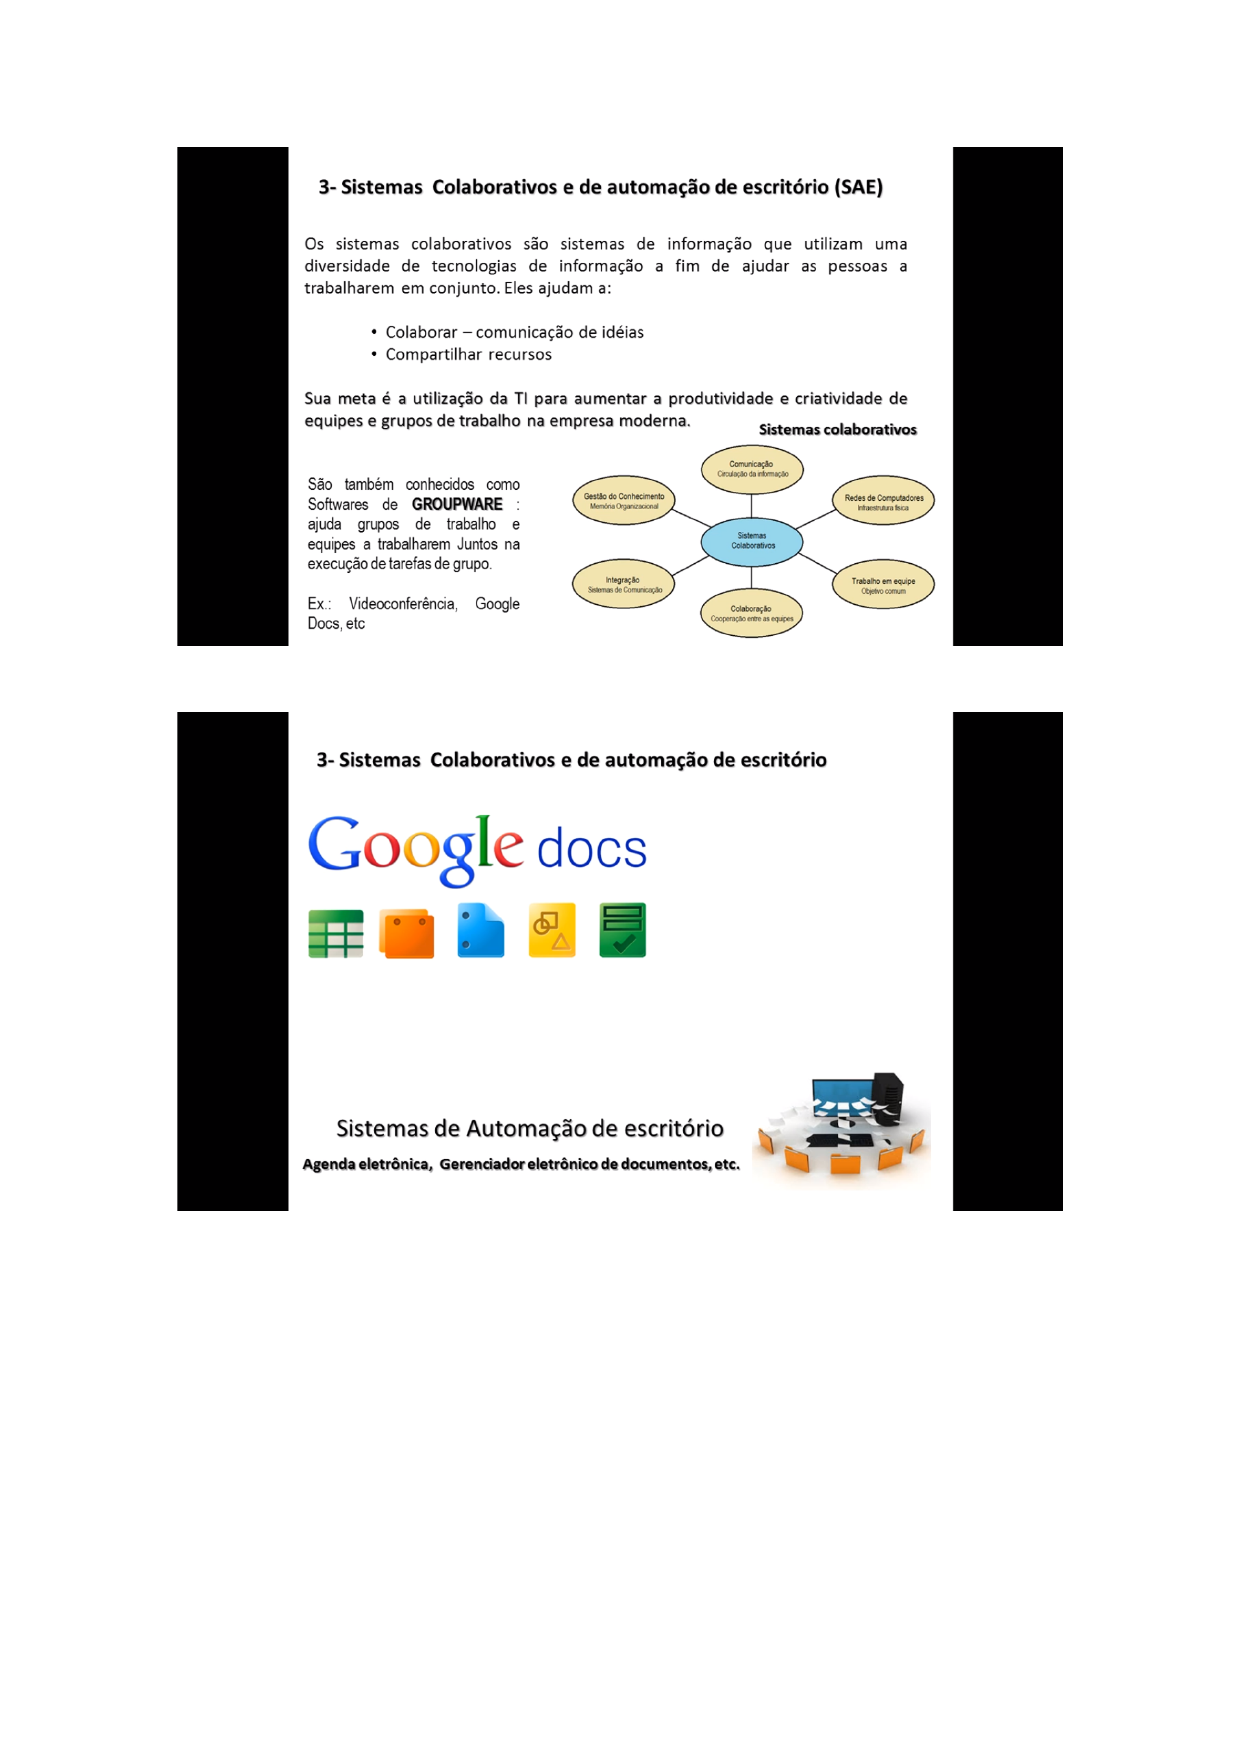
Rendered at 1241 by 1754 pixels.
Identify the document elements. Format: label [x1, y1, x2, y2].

picture [177, 147, 1063, 646]
picture [177, 712, 1063, 1211]
